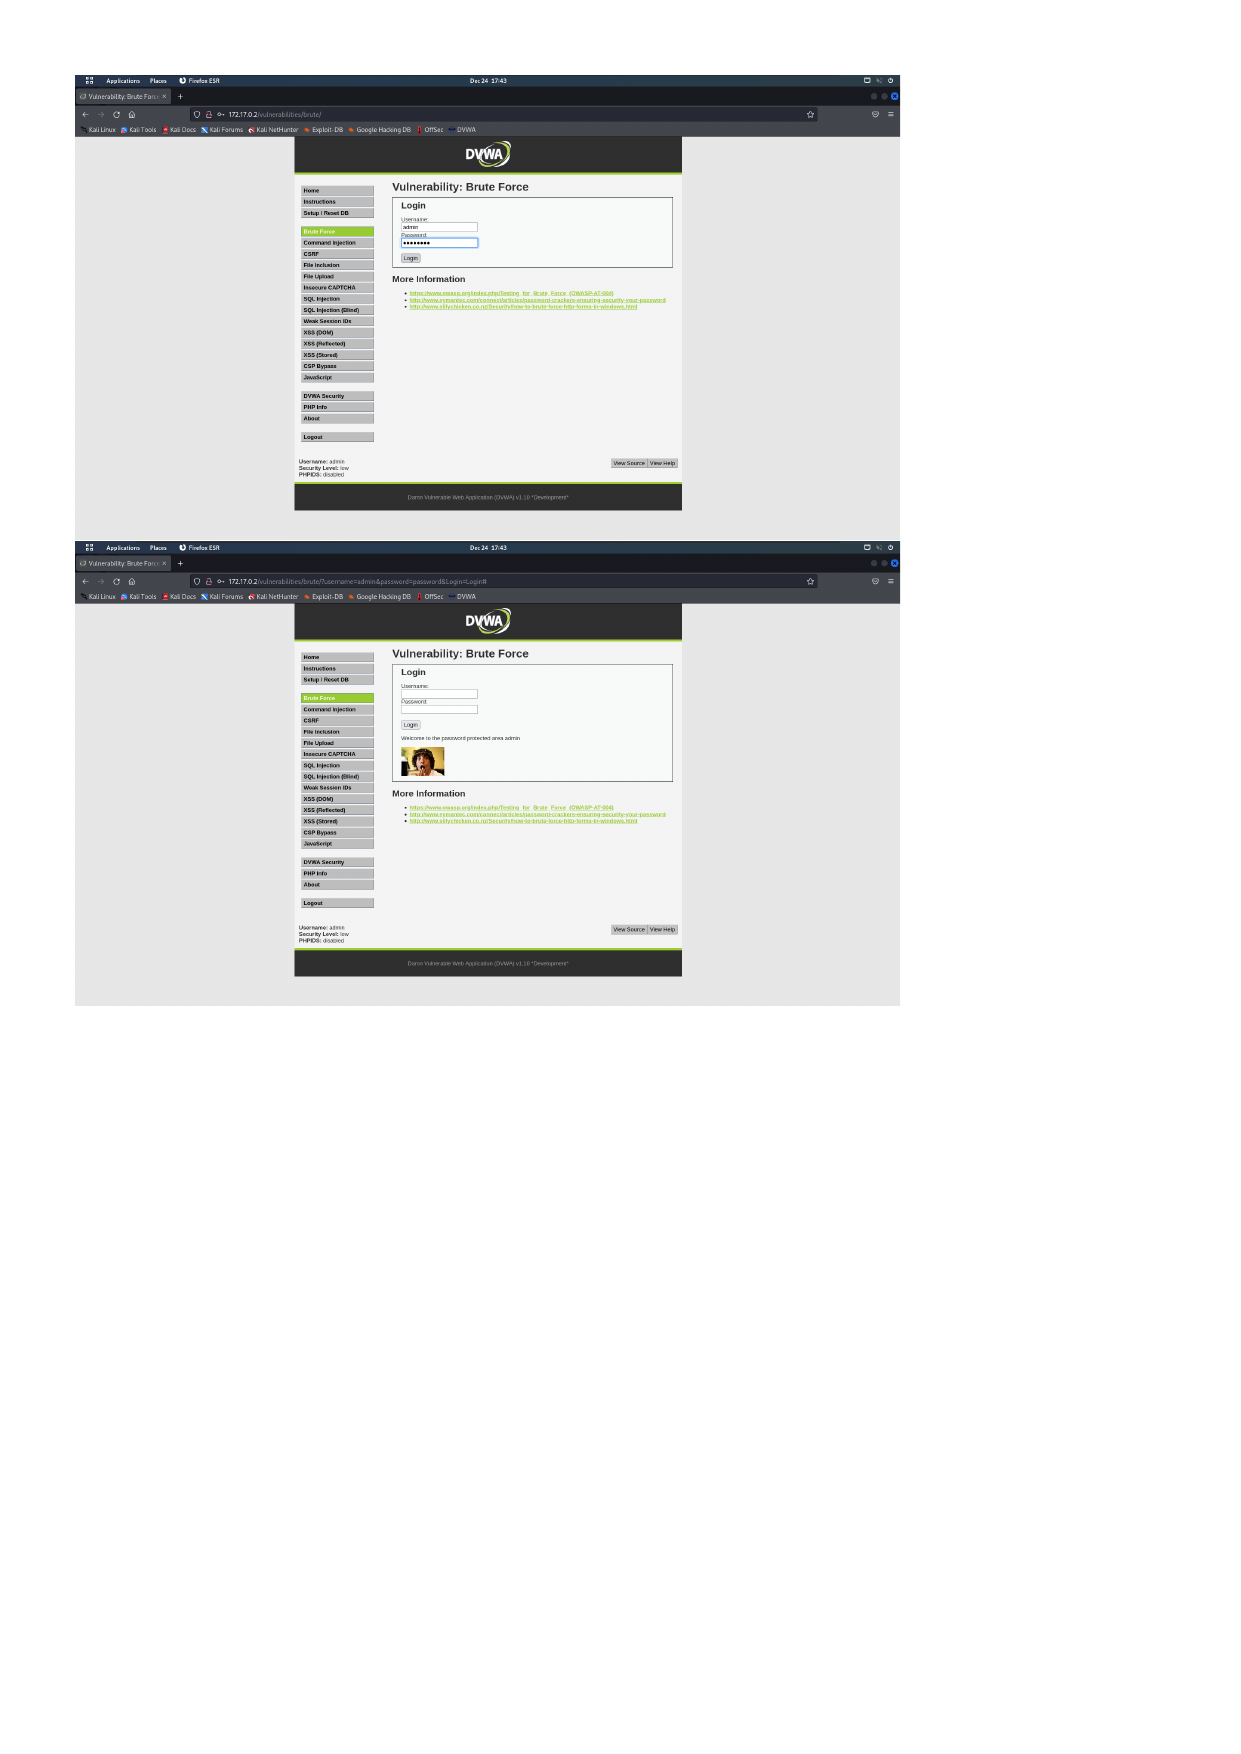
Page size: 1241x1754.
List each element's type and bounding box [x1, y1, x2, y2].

picture [75, 75, 901, 540]
picture [75, 541, 901, 1006]
